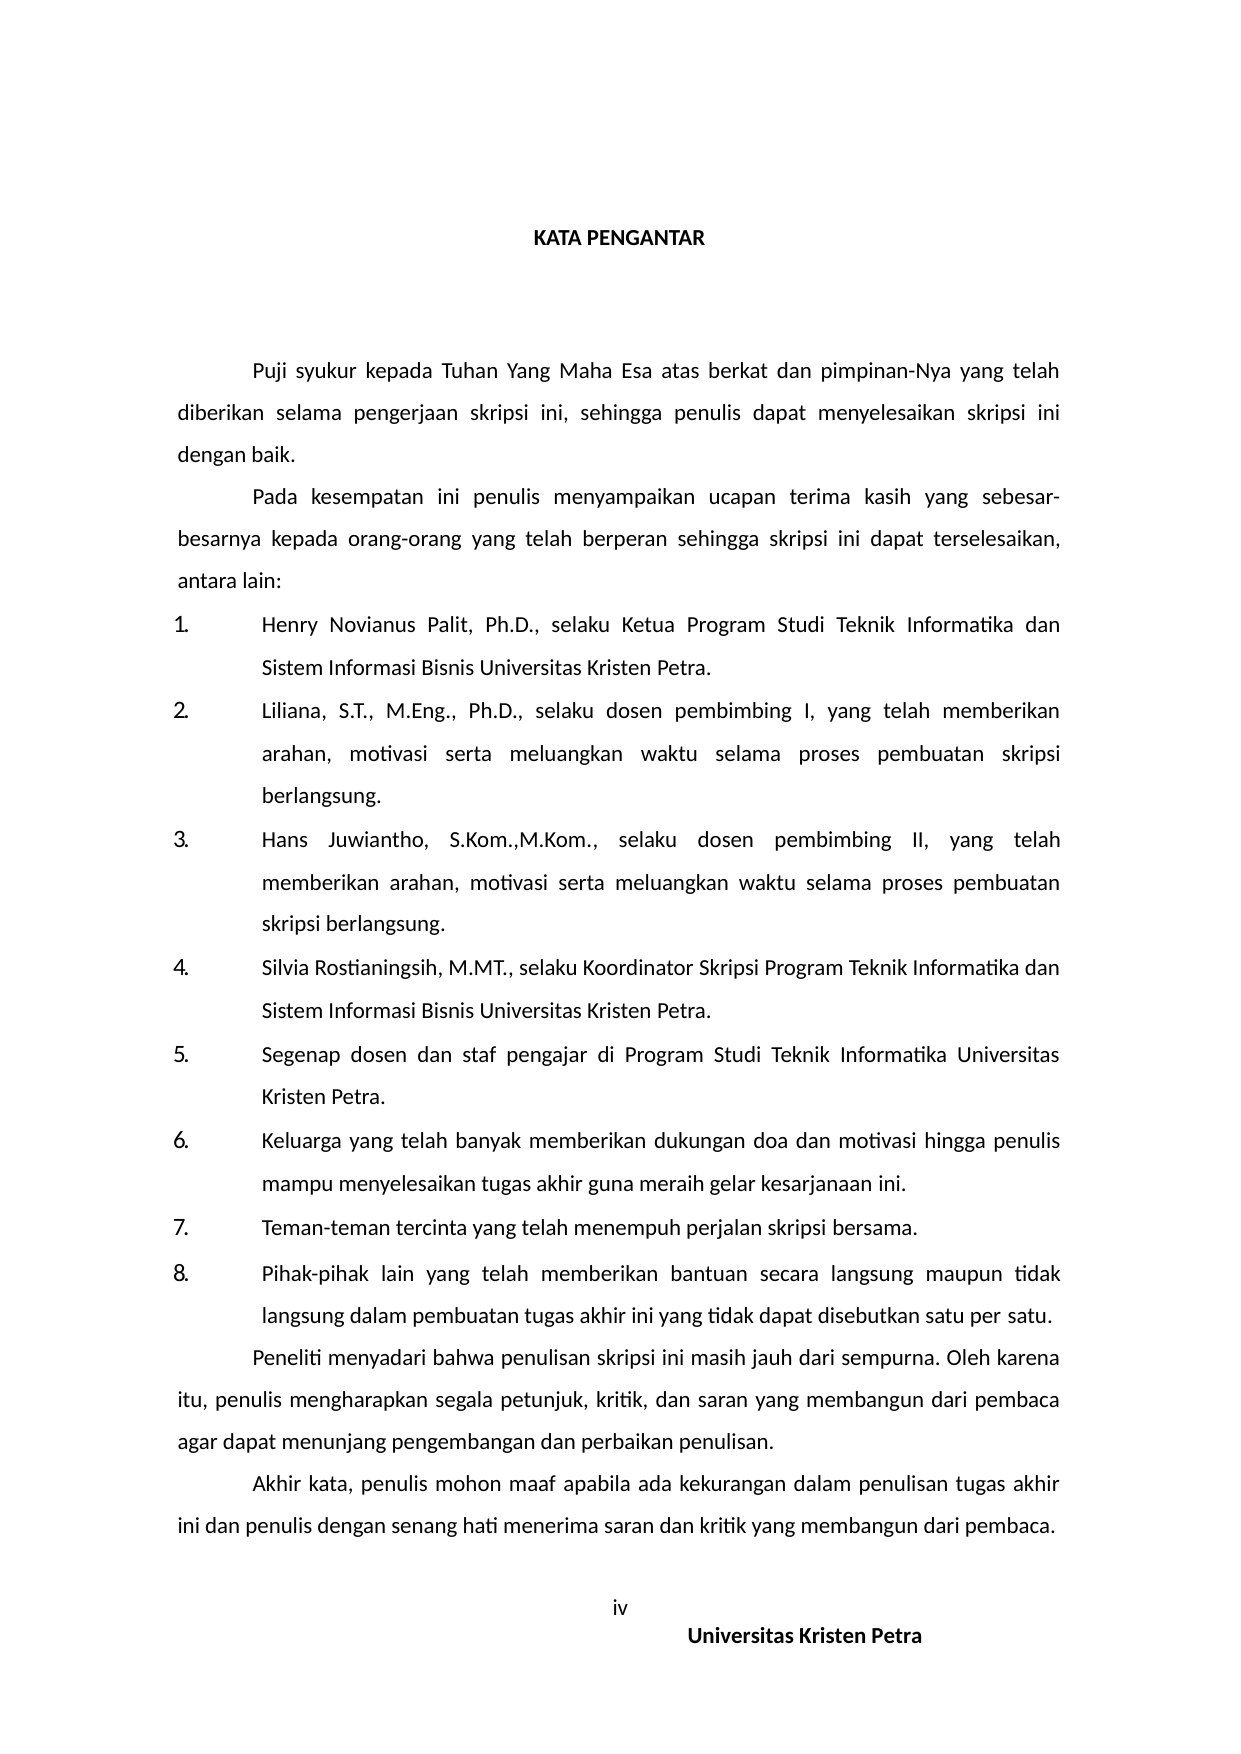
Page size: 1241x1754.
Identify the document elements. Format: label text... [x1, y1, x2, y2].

text Pada kesempatan ini penulis menyampaikan ucapan terima kasih yang sebesar-besarnya kepada orang-orang yang telah berperan sehingga skripsi ini dapat terselesaikan, antara lain: [177, 482, 1061, 594]
list Hans Juwiantho, S.Kom.,M.Kom., selaku dosen pembimbing II, yang telah memberikan arahan, motivasi serta meluangkan waktu selama proses pembuatan skripsi berlangsung. [173, 823, 1061, 938]
text Puji syukur kepada Tuhan Yang Maha Esa atas berkat dan pimpinan-Nya yang telah diberikan selama pengerjaan skripsi ini, sehingga penulis dapat menyelesaikan skripsi ini dengan baik. [177, 356, 1061, 468]
list Segenap dosen dan staf pengajar di Program Studi Teknik Informatika Universitas Kristen Petra. [173, 1038, 1061, 1111]
list Pihak-pihak lain yang telah memberikan bantuan secara langsung maupun tidak langsung dalam pembuatan tugas akhir ini yang tidak dapat disebutkan satu per satu. [173, 1257, 1061, 1329]
list Teman-teman tercinta yang telah menempuh perjalan skripsi bersama. [173, 1211, 1061, 1241]
text Peneliti menyadari bahwa penulisan skripsi ini masih jauh dari sempurna. Oleh karena itu, penulis mengharapkan segala petunjuk, kritik, dan saran yang membangun dari pembaca agar dapat menunjang pengembangan dan perbaikan penulisan. [177, 1343, 1061, 1455]
text Akhir kata, penulis mohon maaf apabila ada kekurangan dalam penulisan tugas akhir ini dan penulis dengan senang hati menerima saran dan kritik yang membangun dari pembaca. [177, 1469, 1061, 1539]
list Liliana, S.T., M.Eng., Ph.D., selaku dosen pembimbing I, yang telah memberikan arahan, motivasi serta meluangkan waktu selama proses pembuatan skripsi berlangsung. [173, 695, 1061, 809]
list Keluarga yang telah banyak memberikan dukungan doa dan motivasi hingga penulis mampu menyelesaikan tugas akhir guna meraih gelar kesarjanaan ini. [173, 1124, 1061, 1197]
list Silvia Rostianingsih, M.MT., selaku Koordinator Skripsi Program Teknik Informatika dan Sistem Informasi Bisnis Universitas Kristen Petra. [173, 952, 1061, 1024]
subtitle KATA PENGANTAR [177, 223, 1061, 251]
list Henry Novianus Palit, Ph.D., selaku Ketua Program Studi Teknik Informatika dan Sistem Informasi Bisnis Universitas Kristen Petra. [173, 608, 1061, 681]
